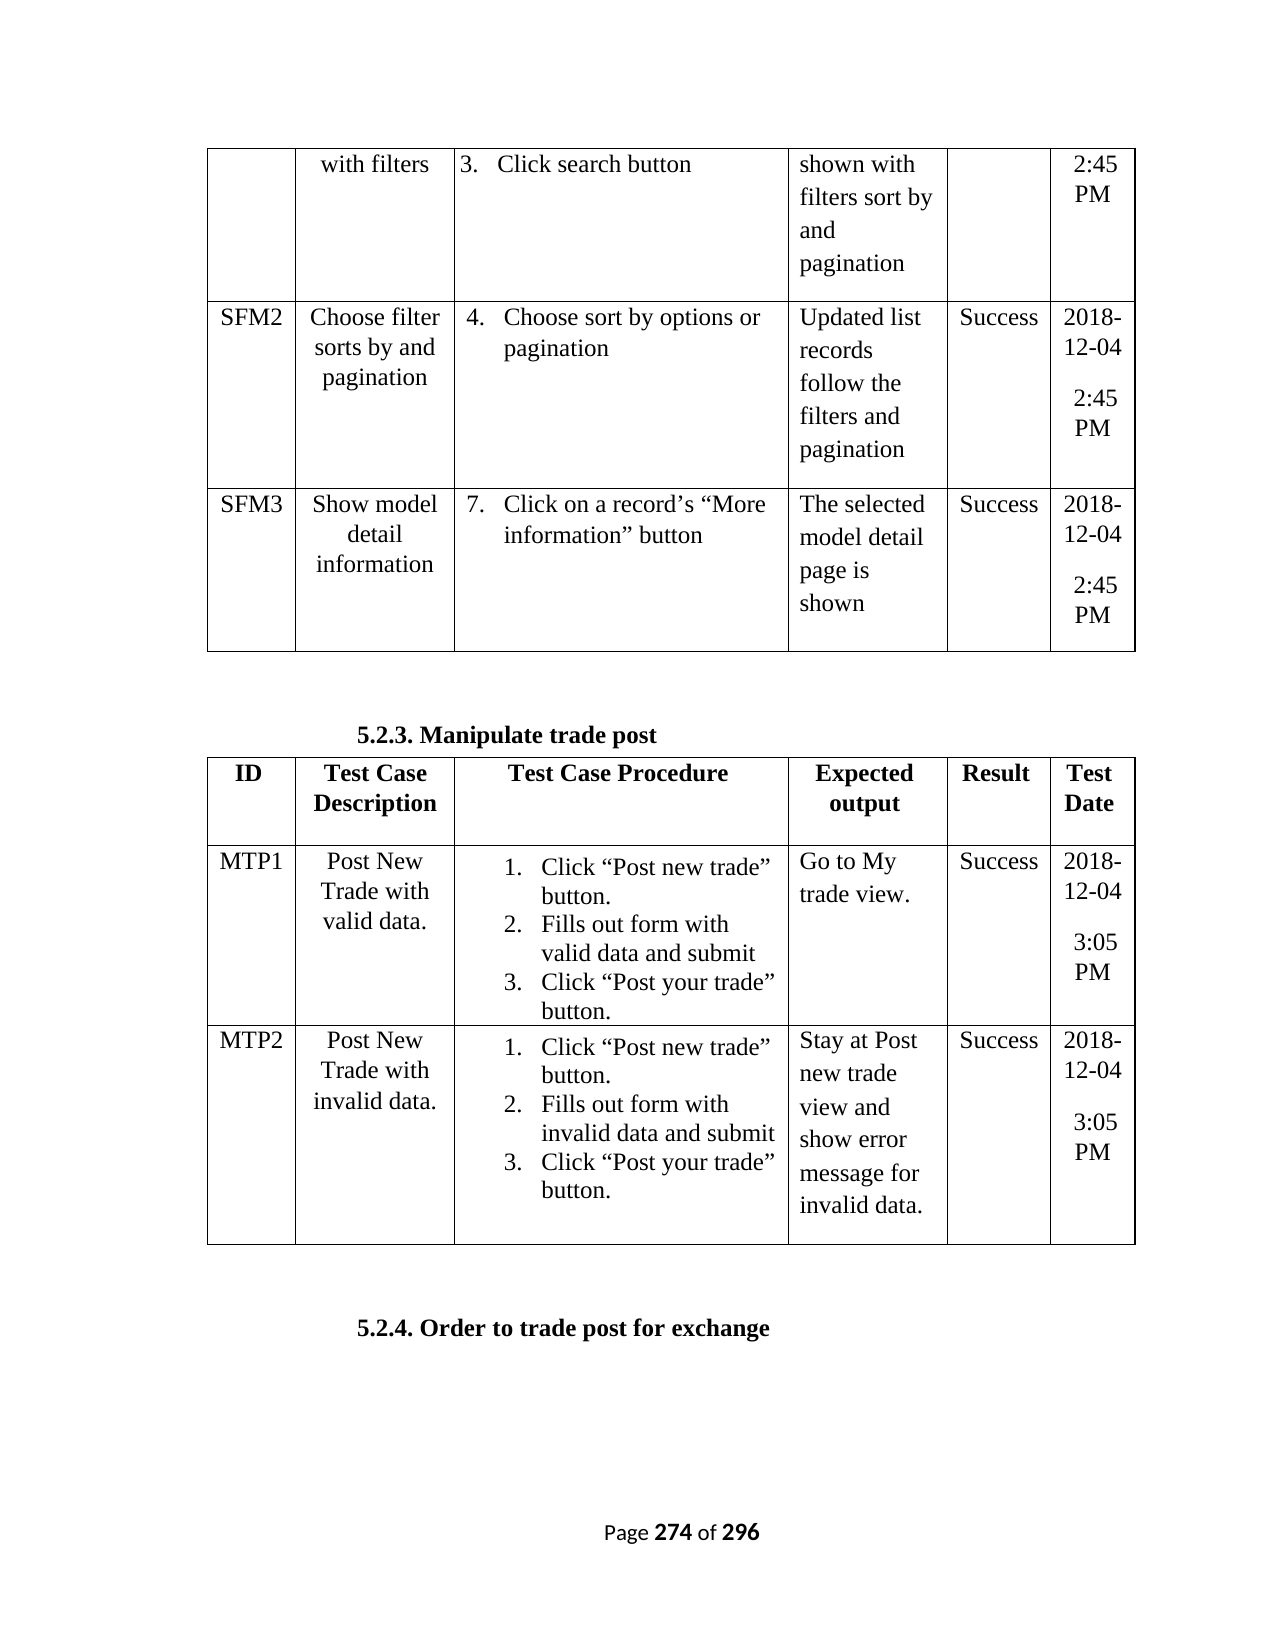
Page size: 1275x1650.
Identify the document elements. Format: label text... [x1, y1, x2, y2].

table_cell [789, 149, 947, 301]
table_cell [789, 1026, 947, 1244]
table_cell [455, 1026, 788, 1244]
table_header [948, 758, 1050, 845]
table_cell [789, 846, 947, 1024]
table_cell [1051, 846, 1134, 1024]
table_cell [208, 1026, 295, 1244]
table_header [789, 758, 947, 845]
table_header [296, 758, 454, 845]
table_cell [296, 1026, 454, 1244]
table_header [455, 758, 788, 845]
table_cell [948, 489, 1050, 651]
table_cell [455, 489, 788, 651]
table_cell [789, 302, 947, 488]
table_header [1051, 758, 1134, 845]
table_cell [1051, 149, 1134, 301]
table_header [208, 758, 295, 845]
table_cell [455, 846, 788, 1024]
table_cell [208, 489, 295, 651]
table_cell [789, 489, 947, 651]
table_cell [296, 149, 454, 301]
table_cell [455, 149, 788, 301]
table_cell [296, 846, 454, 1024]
subtitle 5.2.3. Manipulate trade post [207, 720, 1157, 749]
subtitle 5.2.4. Order to trade post for exchange [207, 1313, 1157, 1342]
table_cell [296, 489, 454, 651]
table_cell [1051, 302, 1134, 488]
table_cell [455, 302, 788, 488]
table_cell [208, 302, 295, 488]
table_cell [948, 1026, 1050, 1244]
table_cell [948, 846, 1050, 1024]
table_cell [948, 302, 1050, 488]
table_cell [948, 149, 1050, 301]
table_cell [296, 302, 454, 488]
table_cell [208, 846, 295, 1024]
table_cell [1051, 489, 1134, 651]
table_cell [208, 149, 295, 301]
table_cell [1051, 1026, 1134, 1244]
